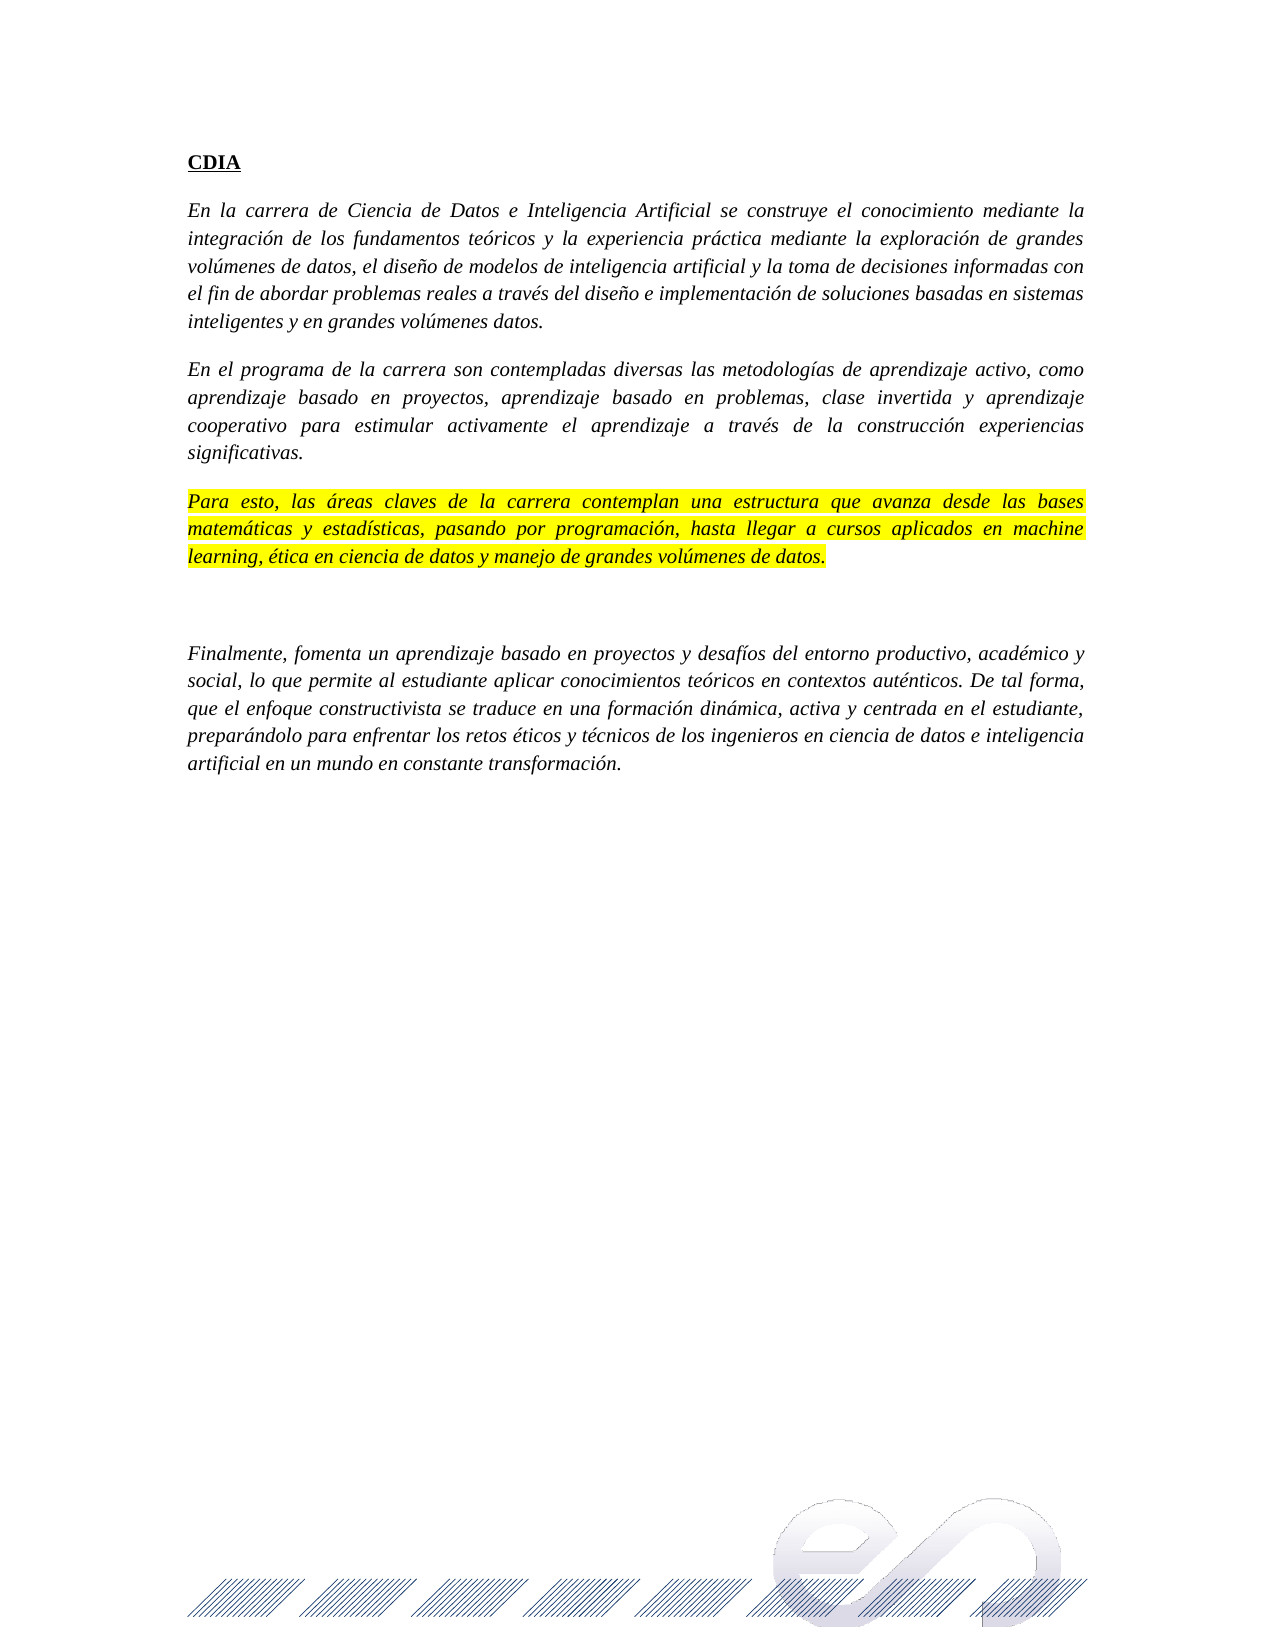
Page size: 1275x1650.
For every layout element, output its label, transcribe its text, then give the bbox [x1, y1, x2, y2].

picture [772, 1496, 1061, 1627]
text En la carrera de Ciencia de Datos e Inteligencia Artificial se construye el conocimiento mediante la integración de los fundamentos teóricos y la experiencia práctica mediante la exploración de grandes volúmenes de datos, el diseño de modelos de inteligencia artificial y la toma de decisiones informadas con el fin de abordar problemas reales a través del diseño e implementación de soluciones basadas en sistemas inteligentes y en grandes volúmenes datos. [187, 198, 1087, 333]
text En el programa de la carrera son contempladas diversas las metodologías de aprendizaje activo, como aprendizaje basado en proyectos, aprendizaje basado en problemas, clase invertida y aprendizaje cooperativo para estimular activamente el aprendizaje a través de la construcción experiencias significativas. [187, 357, 1087, 464]
text Para esto, las áreas claves de la carrera contemplan una estructura que avanza desde las bases matemáticas y estadísticas, pasando por programación, hasta llegar a cursos aplicados en machine learning, ética en ciencia de datos y manejo de grandes volúmenes de datos. [187, 488, 1087, 568]
text Finalmente, fomenta un aprendizaje basado en proyectos y desafíos del entorno productivo, académico y social, lo que permite al estudiante aplicar conocimientos teóricos en contextos auténticos. De tal forma, que el enfoque constructivista se traduce en una formación dinámica, activa y centrada en el estudiante, preparándolo para enfrentar los retos éticos y técnicos de los ingenieros en ciencia de datos e inteligencia artificial en un mundo en constante transformación. [187, 641, 1087, 775]
text CDIA [187, 150, 1087, 174]
